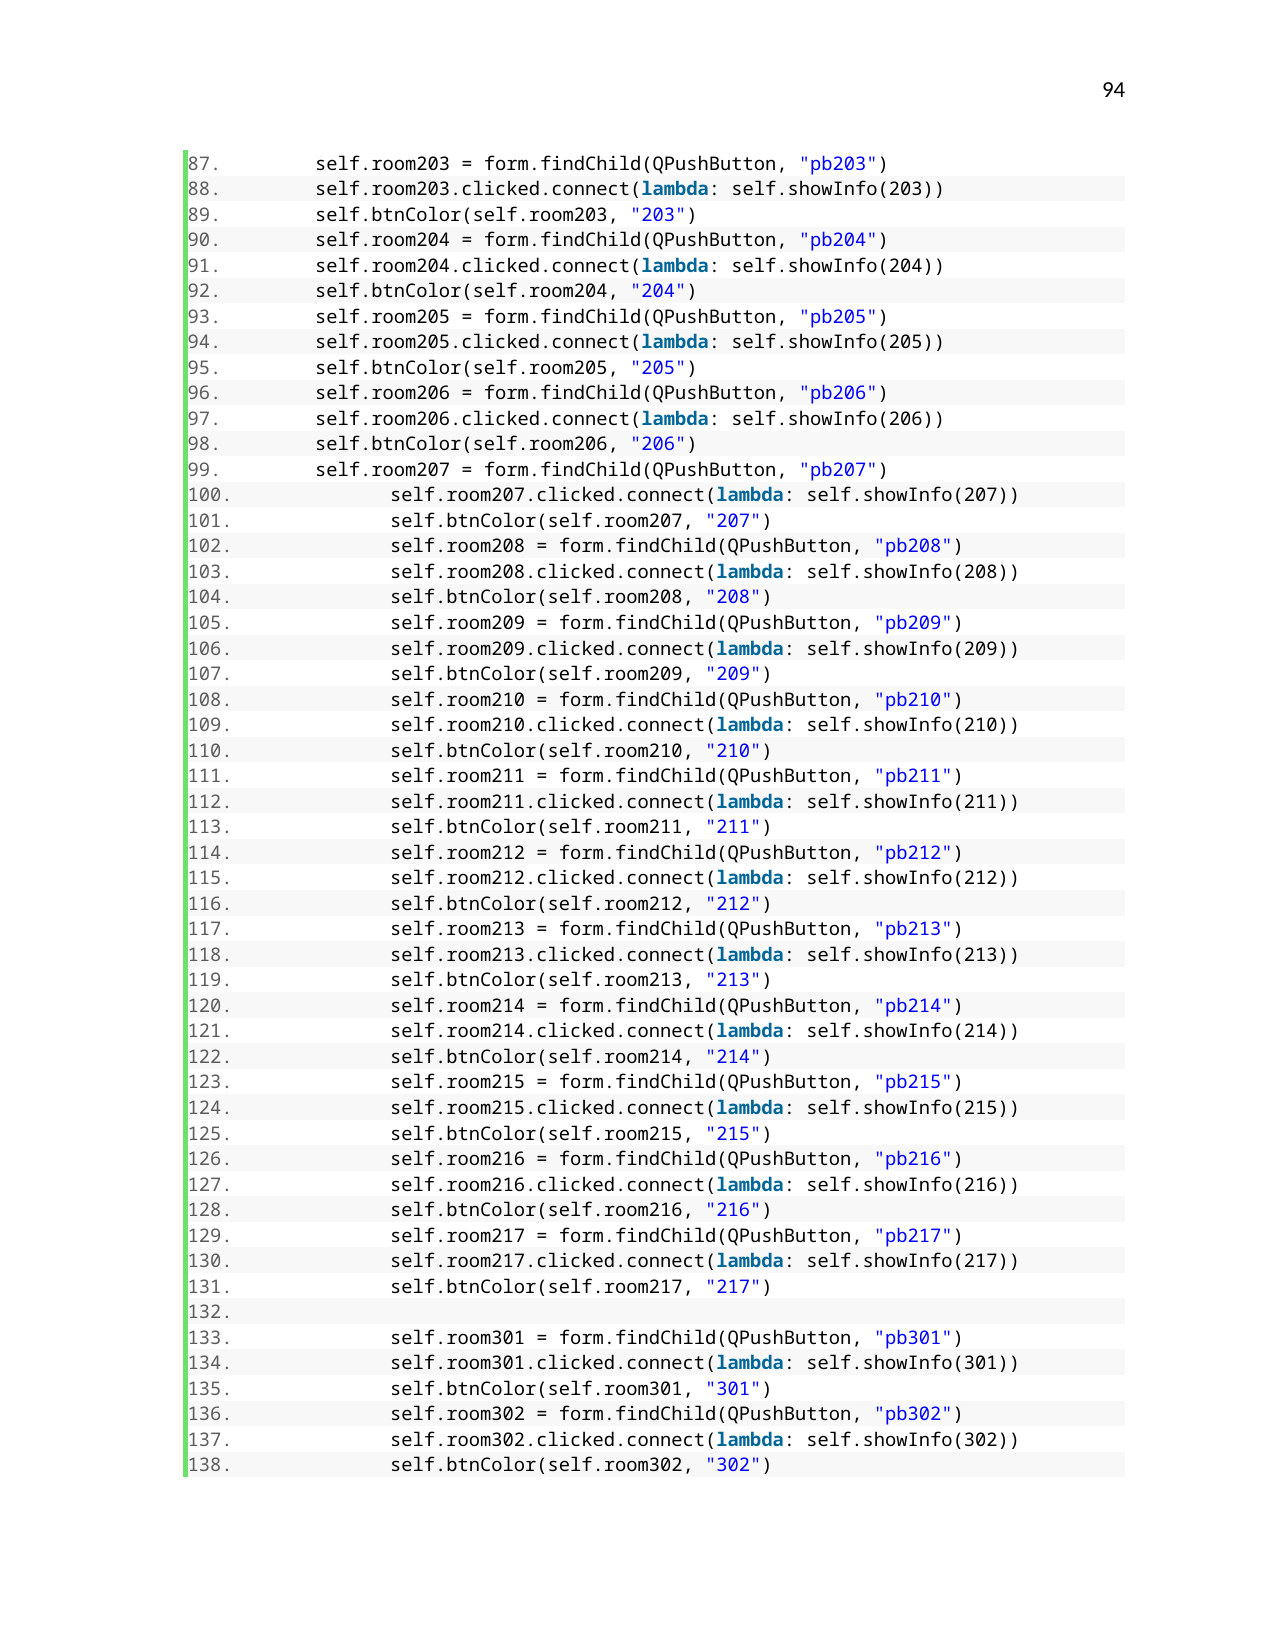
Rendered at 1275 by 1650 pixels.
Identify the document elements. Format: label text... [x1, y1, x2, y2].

list self.room210 = form.findChild(QPushButton, "pb210") [188, 686, 1125, 711]
list self.btnColor(self.room204, "204") [188, 278, 1125, 303]
list self.btnColor(self.room206, "206") [188, 431, 1125, 456]
list self.room206.clicked.connect(lambda: self.showInfo(206)) [188, 405, 1125, 431]
list self.room215.clicked.connect(lambda: self.showInfo(215)) [188, 1094, 1125, 1120]
list self.room203.clicked.connect(lambda: self.showInfo(203)) [188, 176, 1125, 201]
list self.room208 = form.findChild(QPushButton, "pb208") [188, 533, 1125, 558]
list self.room209.clicked.connect(lambda: self.showInfo(209)) [188, 635, 1125, 660]
list self.room205.clicked.connect(lambda: self.showInfo(205)) [188, 329, 1125, 354]
list self.btnColor(self.room213, "213") [188, 967, 1125, 992]
list self.btnColor(self.room301, "301") [188, 1375, 1125, 1401]
list self.room216.clicked.connect(lambda: self.showInfo(216)) [188, 1171, 1125, 1196]
list self.room301.clicked.connect(lambda: self.showInfo(301)) [188, 1349, 1125, 1375]
list self.room212 = form.findChild(QPushButton, "pb212") [188, 839, 1125, 864]
list self.room216 = form.findChild(QPushButton, "pb216") [188, 1145, 1125, 1171]
list self.btnColor(self.room207, "207") [188, 507, 1125, 533]
list self.room302.clicked.connect(lambda: self.showInfo(302)) [188, 1426, 1125, 1452]
list self.room211.clicked.connect(lambda: self.showInfo(211)) [188, 788, 1125, 813]
list self.btnColor(self.room215, "215") [188, 1120, 1125, 1145]
list self.room206 = form.findChild(QPushButton, "pb206") [188, 380, 1125, 405]
list self.room205 = form.findChild(QPushButton, "pb205") [188, 303, 1125, 329]
list self.room207 = form.findChild(QPushButton, "pb207") [188, 456, 1125, 482]
list self.room302 = form.findChild(QPushButton, "pb302") [188, 1401, 1125, 1426]
list self.btnColor(self.room214, "214") [188, 1043, 1125, 1069]
list self.btnColor(self.room208, "208") [188, 584, 1125, 609]
list self.room207.clicked.connect(lambda: self.showInfo(207)) [188, 482, 1125, 507]
list self.btnColor(self.room302, "302") [188, 1452, 1125, 1477]
list self.btnColor(self.room210, "210") [188, 737, 1125, 762]
list self.room215 = form.findChild(QPushButton, "pb215") [188, 1069, 1125, 1094]
list self.room217.clicked.connect(lambda: self.showInfo(217)) [188, 1247, 1125, 1273]
list self.room217 = form.findChild(QPushButton, "pb217") [188, 1222, 1125, 1247]
list self.room211 = form.findChild(QPushButton, "pb211") [188, 762, 1125, 788]
list self.btnColor(self.room203, "203") [188, 201, 1125, 227]
list self.room210.clicked.connect(lambda: self.showInfo(210)) [188, 711, 1125, 737]
list self.room208.clicked.connect(lambda: self.showInfo(208)) [188, 558, 1125, 584]
list self.room213.clicked.connect(lambda: self.showInfo(213)) [188, 941, 1125, 967]
list self.btnColor(self.room211, "211") [188, 813, 1125, 839]
list self.room212.clicked.connect(lambda: self.showInfo(212)) [188, 864, 1125, 890]
list self.room203 = form.findChild(QPushButton, "pb203") [188, 150, 1125, 176]
list self.room209 = form.findChild(QPushButton, "pb209") [188, 609, 1125, 635]
list self.btnColor(self.room212, "212") [188, 890, 1125, 916]
list self.btnColor(self.room216, "216") [188, 1196, 1125, 1222]
list self.room214 = form.findChild(QPushButton, "pb214") [188, 992, 1125, 1018]
list self.btnColor(self.room205, "205") [188, 354, 1125, 380]
list self.room213 = form.findChild(QPushButton, "pb213") [188, 916, 1125, 941]
list self.room204 = form.findChild(QPushButton, "pb204") [188, 227, 1125, 252]
list self.room301 = form.findChild(QPushButton, "pb301") [188, 1324, 1125, 1349]
list self.room204.clicked.connect(lambda: self.showInfo(204)) [188, 252, 1125, 278]
list self.btnColor(self.room217, "217") [188, 1273, 1125, 1298]
list self.room214.clicked.connect(lambda: self.showInfo(214)) [188, 1018, 1125, 1043]
list self.btnColor(self.room209, "209") [188, 660, 1125, 686]
